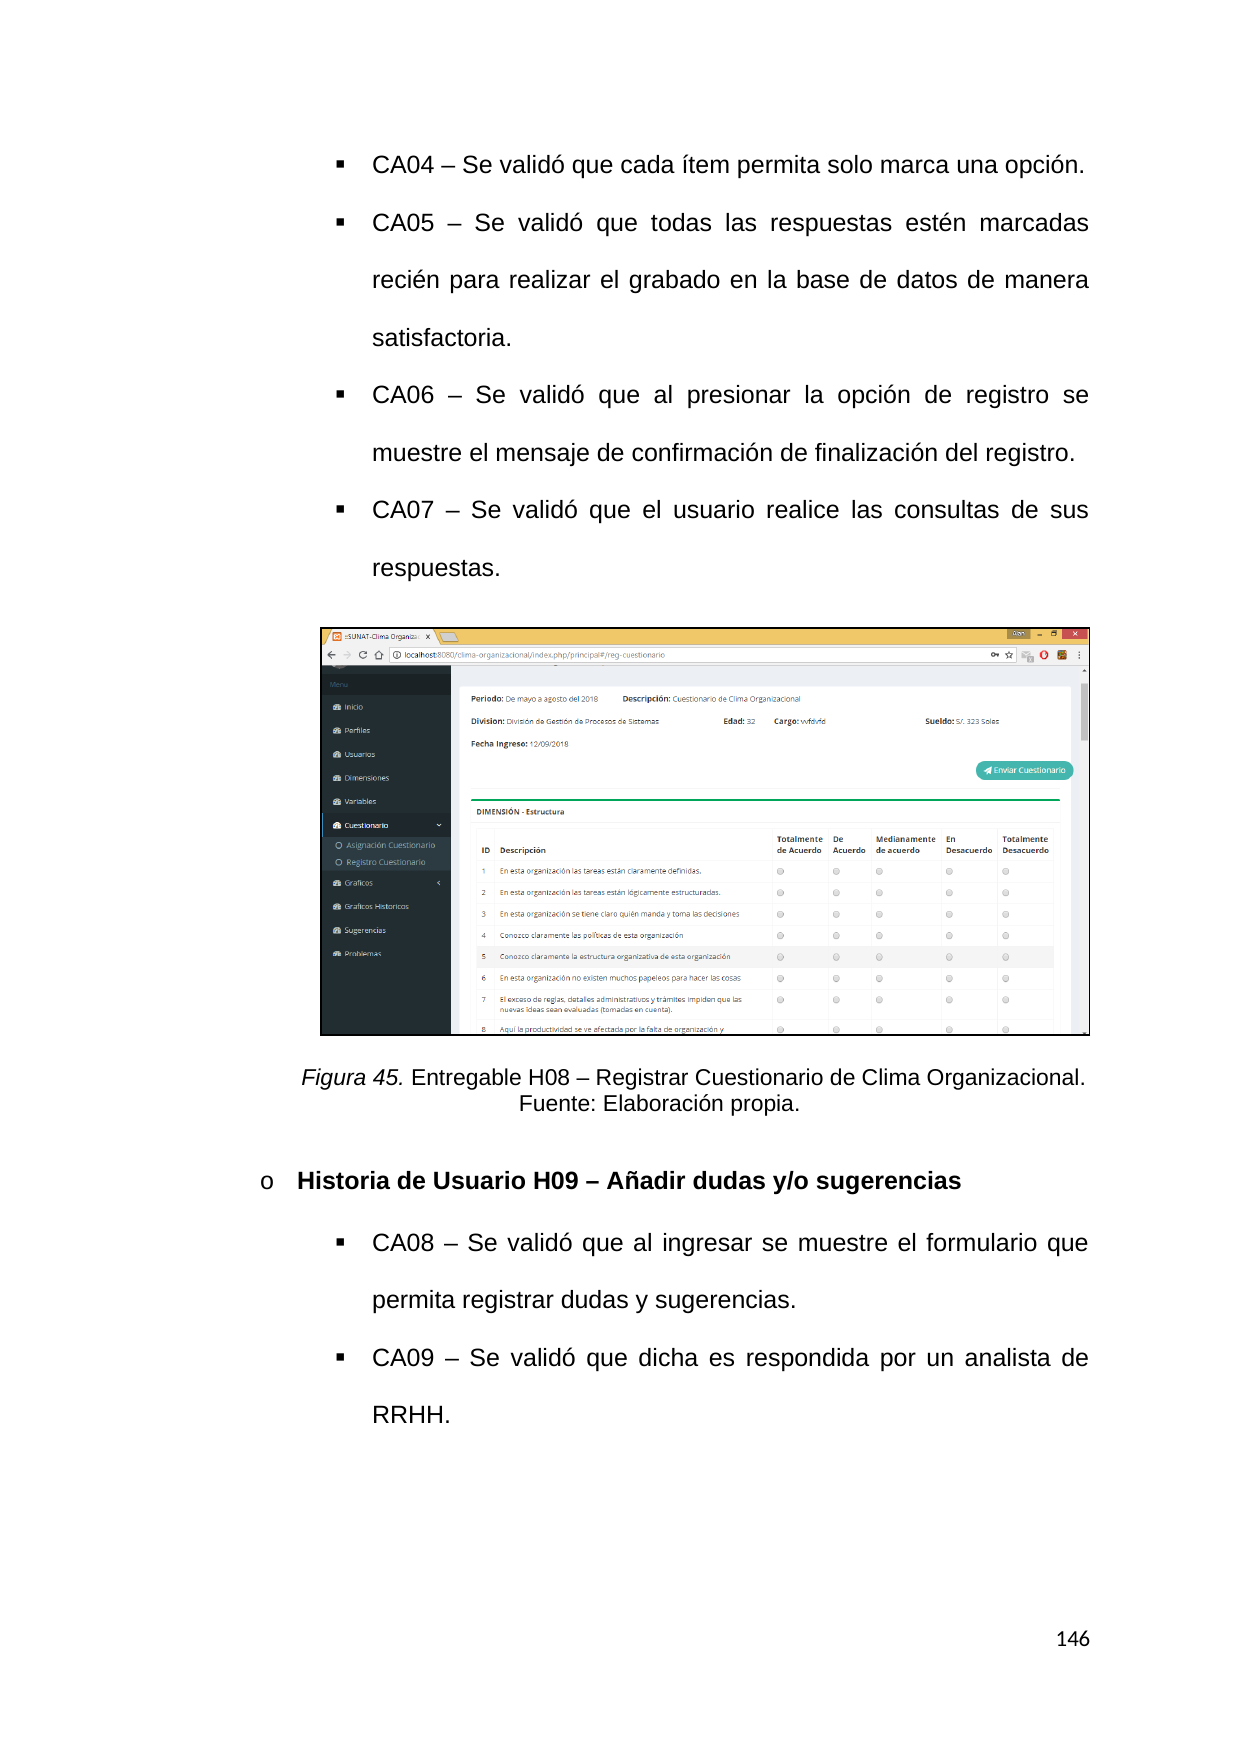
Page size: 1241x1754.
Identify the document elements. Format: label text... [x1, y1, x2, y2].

text Fuente: Elaboración propia. [445, 1090, 1090, 1117]
picture [322, 629, 1089, 1034]
list Historia de Usuario H09 – Añadir dudas y/o sugerencias [259, 1166, 1090, 1197]
text Figura 45. Entregable H08 – Registrar Cuestionario de Clima Organizacional. [223, 1064, 1090, 1090]
list CA06 – Se validó que al presionar la opción de registro se muestre el mensaje de confirmación de finalización del registro. [334, 380, 1090, 467]
list CA09 – Se validó que dicha es respondida por un analista de RRHH. [334, 1343, 1090, 1429]
list CA04 – Se validó que cada ítem permita solo marca una opción. [334, 150, 1090, 179]
list CA05 – Se validó que todas las respuestas estén marcadas recién para realizar el grabado en la base de datos de manera satisfactoria. [334, 208, 1090, 352]
list CA07 – Se validó que el usuario realice las consultas de sus respuestas. [334, 495, 1090, 582]
list CA08 – Se validó que al ingresar se muestre el formulario que permita registrar dudas y sugerencias. [334, 1227, 1090, 1314]
